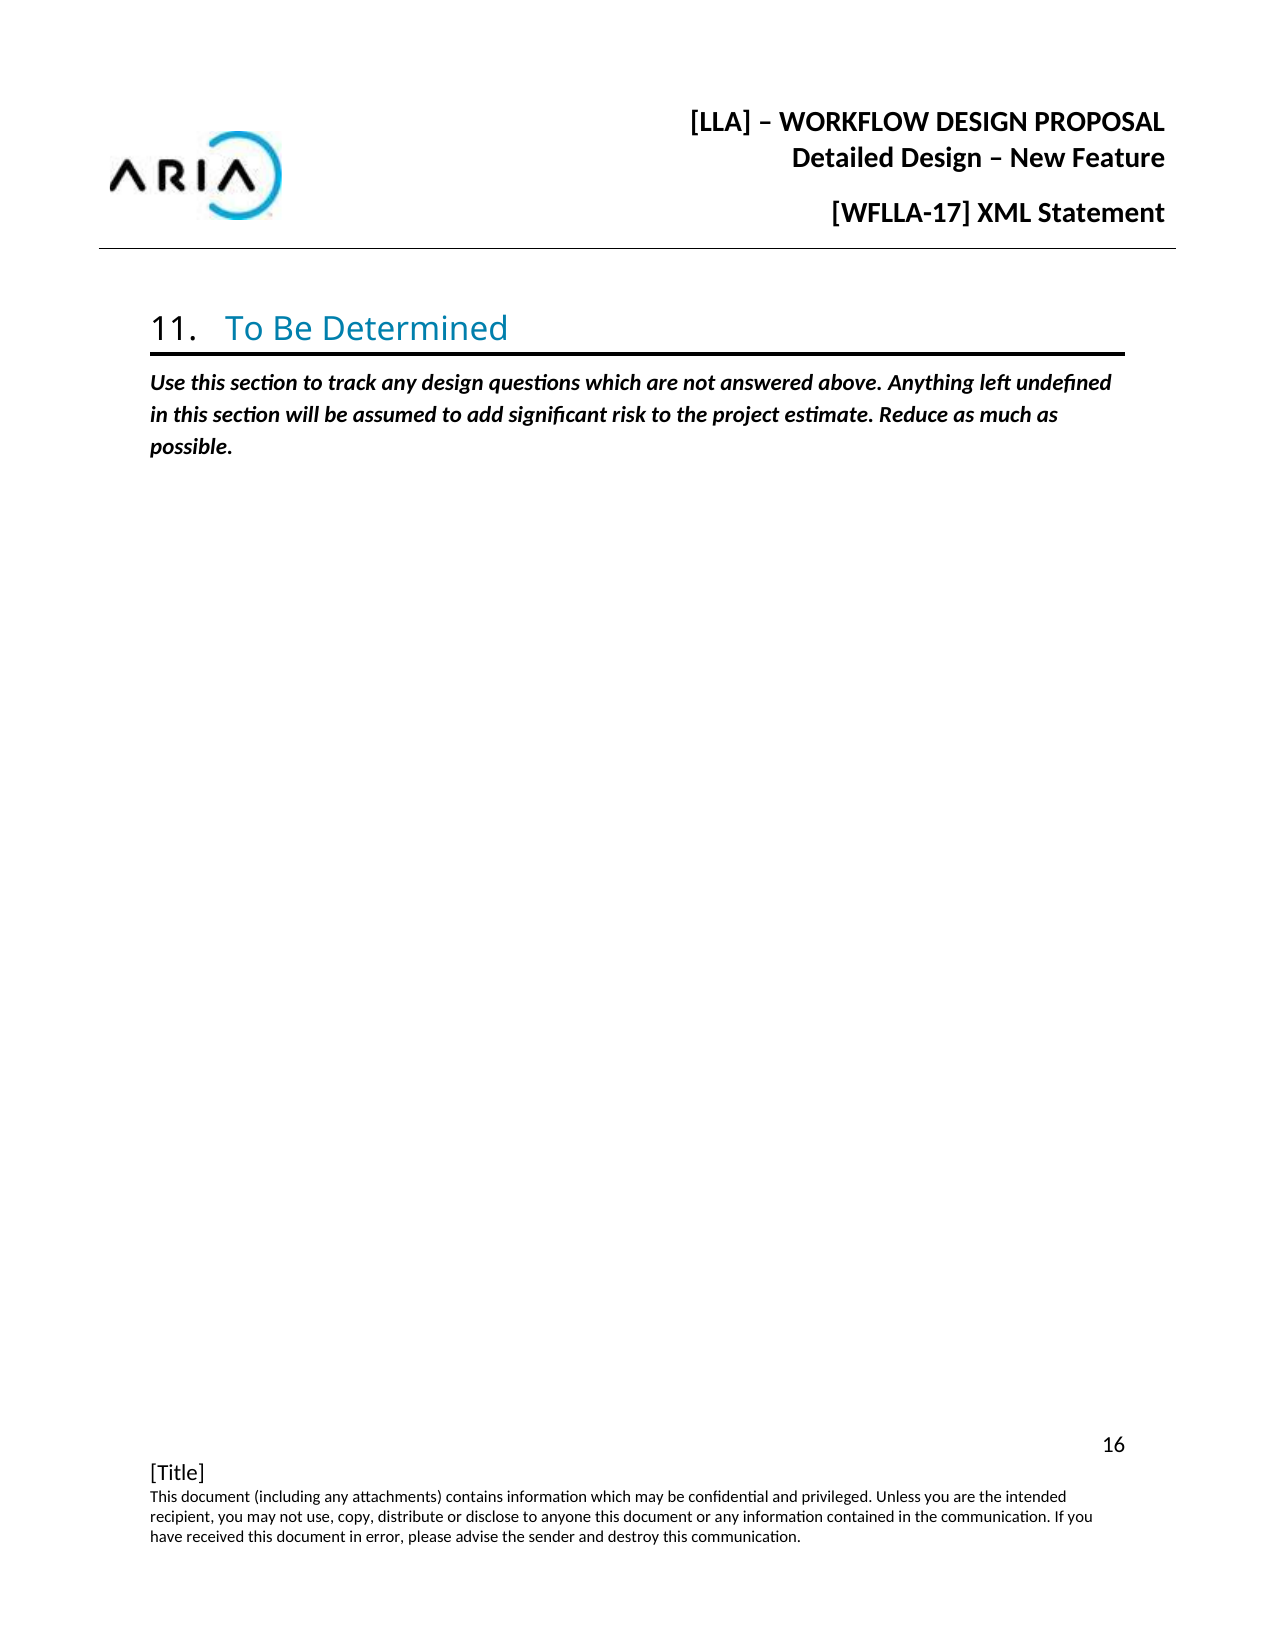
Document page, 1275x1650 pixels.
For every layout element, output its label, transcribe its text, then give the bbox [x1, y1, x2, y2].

picture [109, 131, 282, 220]
subtitle To Be Determined [150, 305, 1125, 352]
text Use this section to track any design questions which are not answered above. Anything left undefined in this section will be assumed to add significant risk to the project estimate. Reduce as much as possible. [150, 368, 1125, 461]
